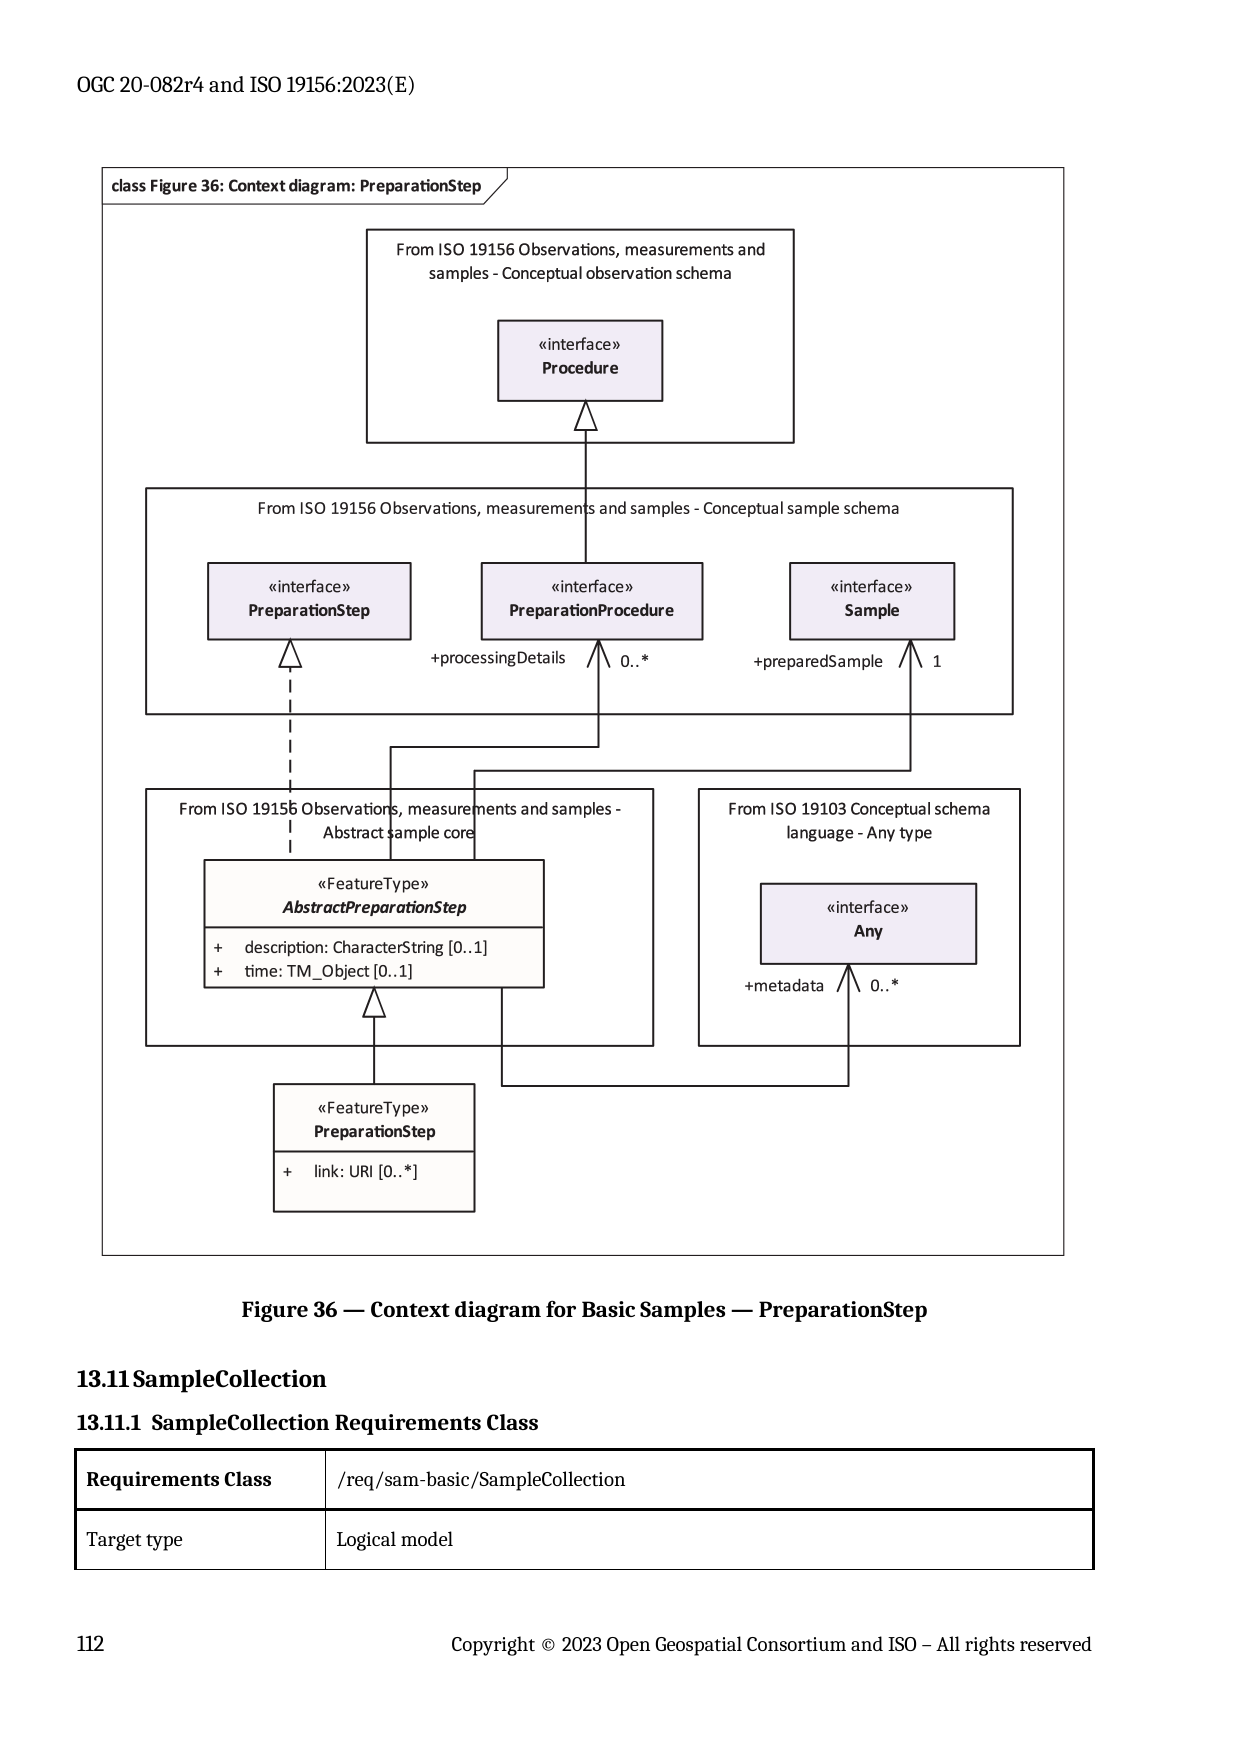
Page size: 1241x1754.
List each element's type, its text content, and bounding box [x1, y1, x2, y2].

subtitle SampleCollection Requirements Class [77, 1411, 1092, 1435]
picture [100, 165, 1069, 1259]
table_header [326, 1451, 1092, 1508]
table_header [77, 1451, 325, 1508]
subtitle SampleCollection [77, 1367, 1092, 1393]
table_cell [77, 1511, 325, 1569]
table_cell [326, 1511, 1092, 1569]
title Figure 36 — Context diagram for Basic Samples — PreparationStep [77, 1297, 1092, 1323]
